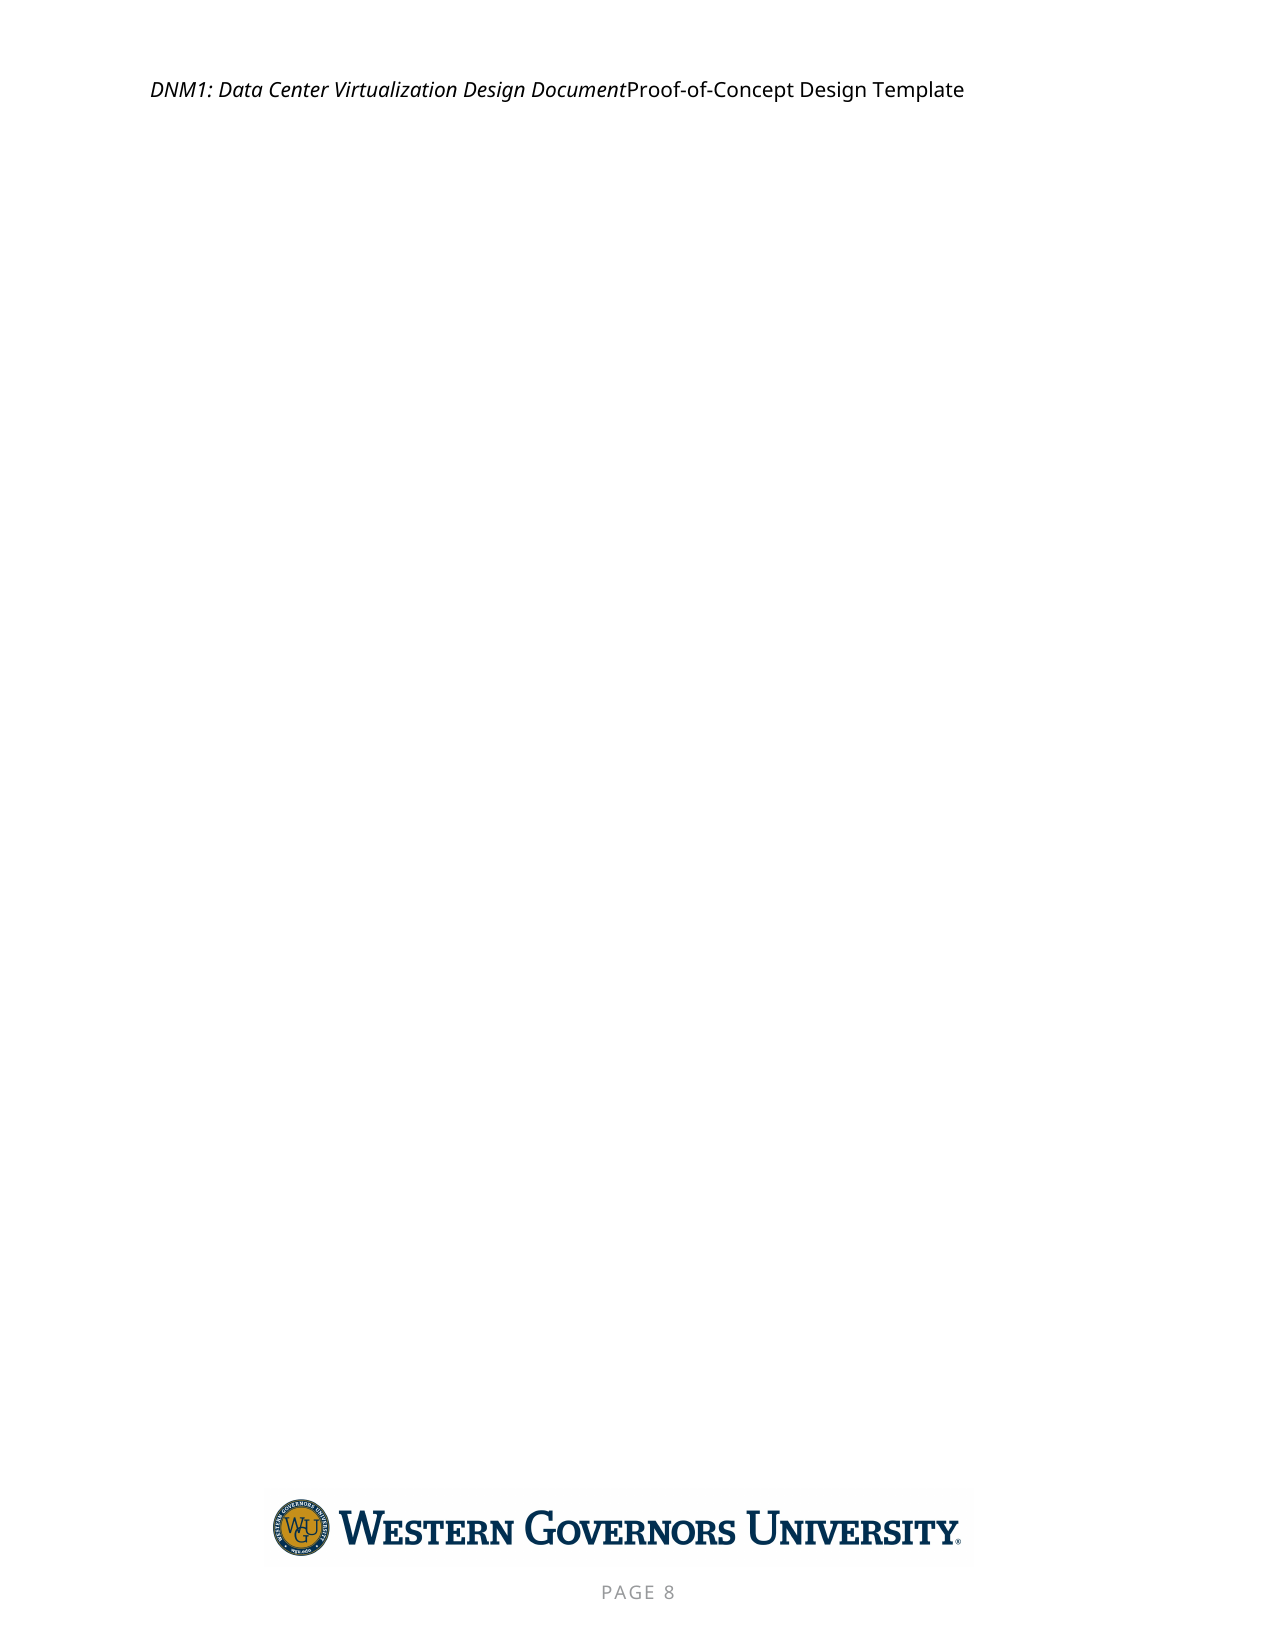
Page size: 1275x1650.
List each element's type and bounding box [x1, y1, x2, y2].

picture [263, 1488, 974, 1567]
